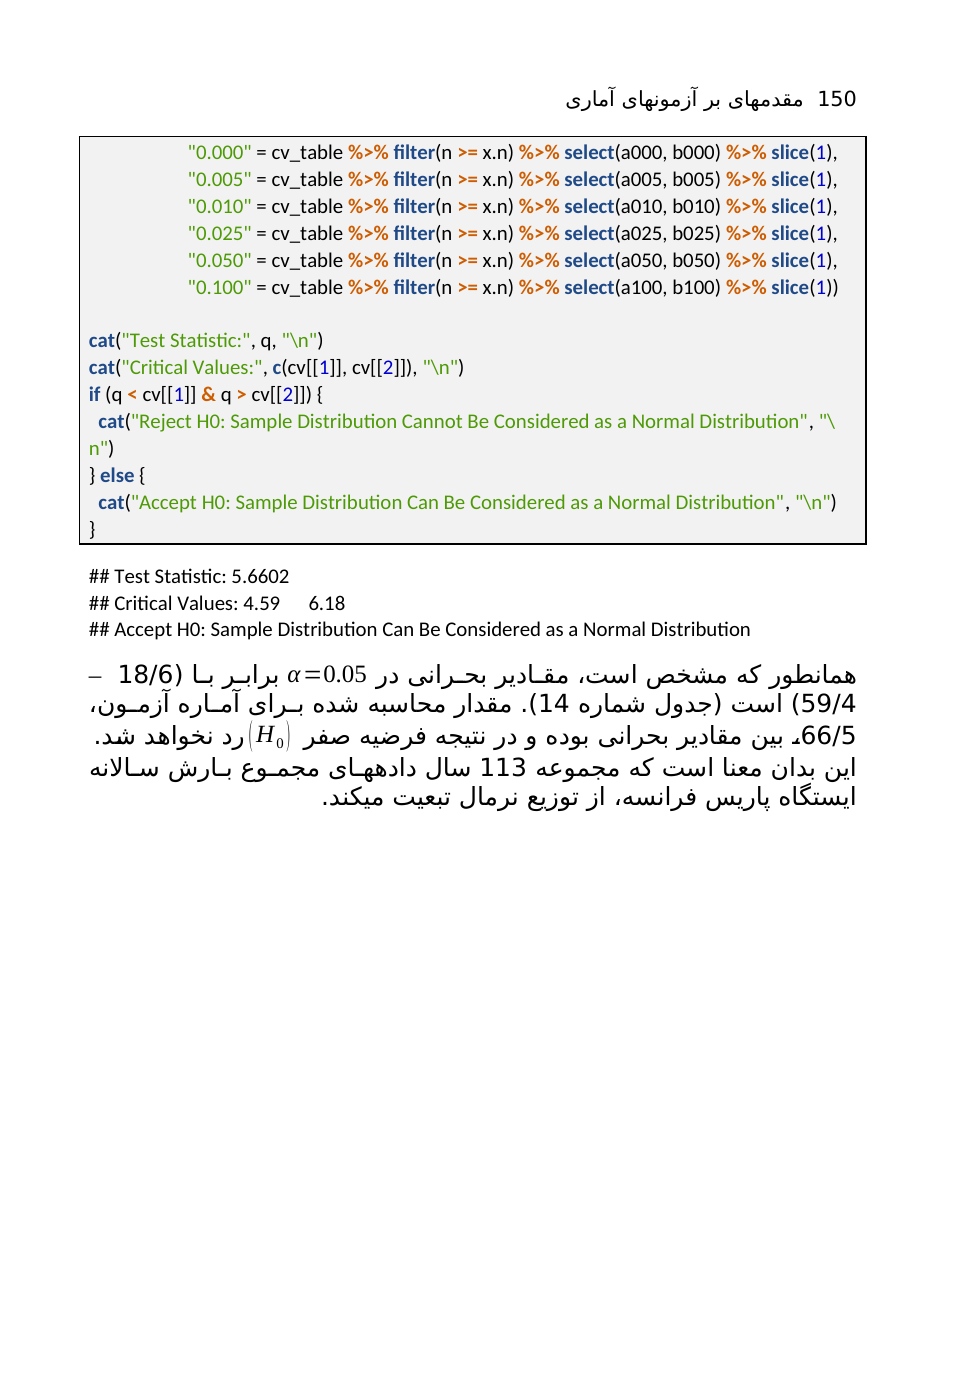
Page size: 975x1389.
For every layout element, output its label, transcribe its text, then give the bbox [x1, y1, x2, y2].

text ## Test Statistic: 5.6602 ## Critical Values: 4.59 6.18 ## Accept H0: Sample Distribution Can Be Considered as a Normal Distribution [89, 563, 857, 642]
text همانطور که مشخص است، مقادیر بحرانی در برابر با (18/6 – 59/4) است (جدول شماره 14). مقدار محاسبه شده برای آماره آزمون، 66/5، بین مقادیر بحرانی بوده و در نتیجه فرضیه صفر رد نخواهد شد. این بدان معنا است که مجموعه 113 سال داده‏های مجموع بارش سالانه ایستگاه پاریس فرانسه، از توزیع نرمال تبعیت میکند. [89, 660, 857, 812]
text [80, 137, 865, 543]
